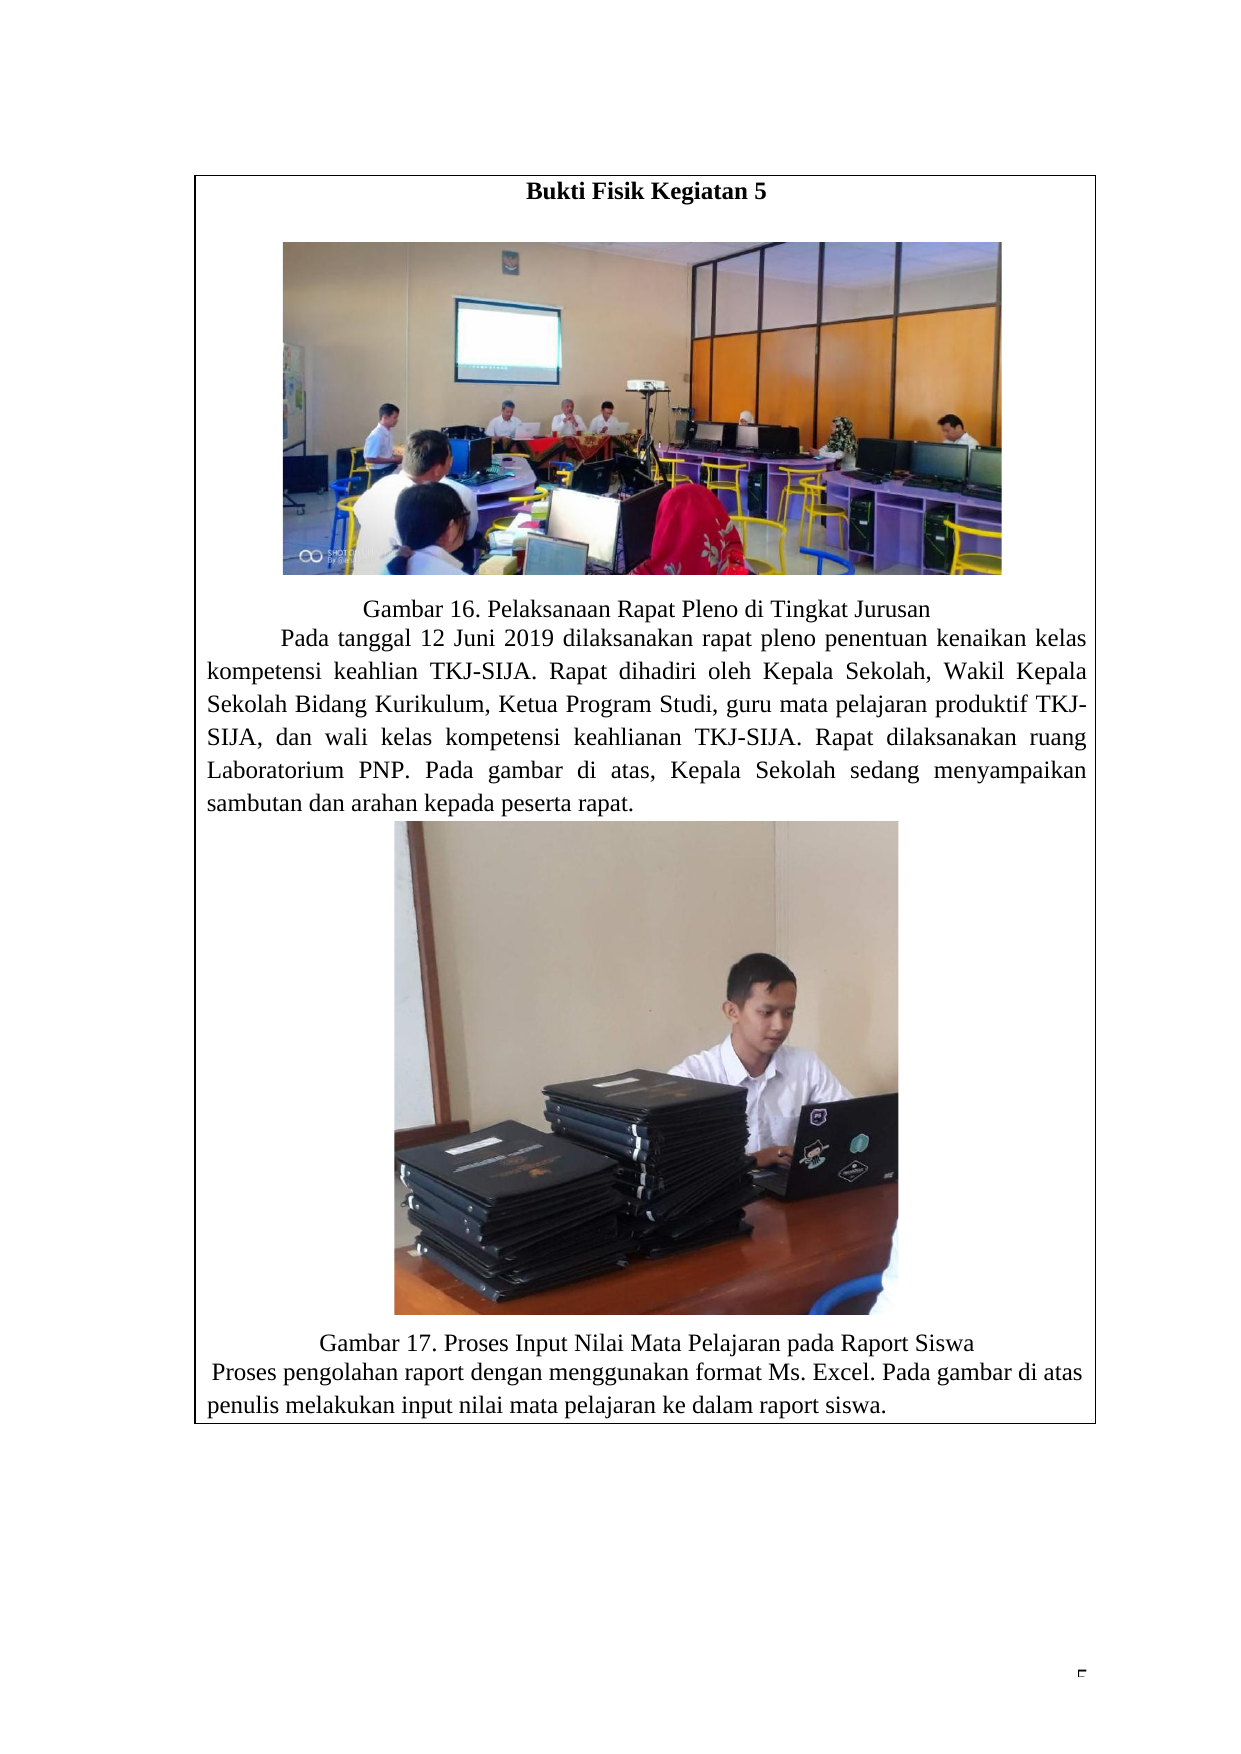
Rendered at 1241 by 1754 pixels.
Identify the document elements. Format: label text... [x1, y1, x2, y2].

picture [394, 821, 899, 1315]
picture [282, 242, 1002, 575]
table_header Bukti Fisik Kegiatan 5 Gambar 16. Pelaksanaan Rapat Pleno di Tingkat Jurusan Pada tanggal 12 Juni 2019 dilaksanakan rapat pleno penentuan kenaikan kelas kompetensi keahlian TKJ-SIJA. Rapat dihadiri oleh Kepala Sekolah, Wakil Kepala Sekolah Bidang Kurikulum, Ketua Program Studi, guru mata pelajaran produktif TKJ- SIJA, dan wali kelas kompetensi keahlianan TKJ-SIJA. Rapat dilaksanakan ruang Laboratorium PNP. Pada gambar di atas, Kepala Sekolah sedang menyampaikan sambutan dan arahan kepada peserta rapat. Gambar 17. Proses Input Nilai Mata Pelajaran pada Raport Siswa Proses pengolahan raport dengan menggunakan format Ms. Excel. Pada gambar di atas penulis melakukan input nilai mata pelajaran ke dalam raport siswa. [196, 176, 1095, 1423]
